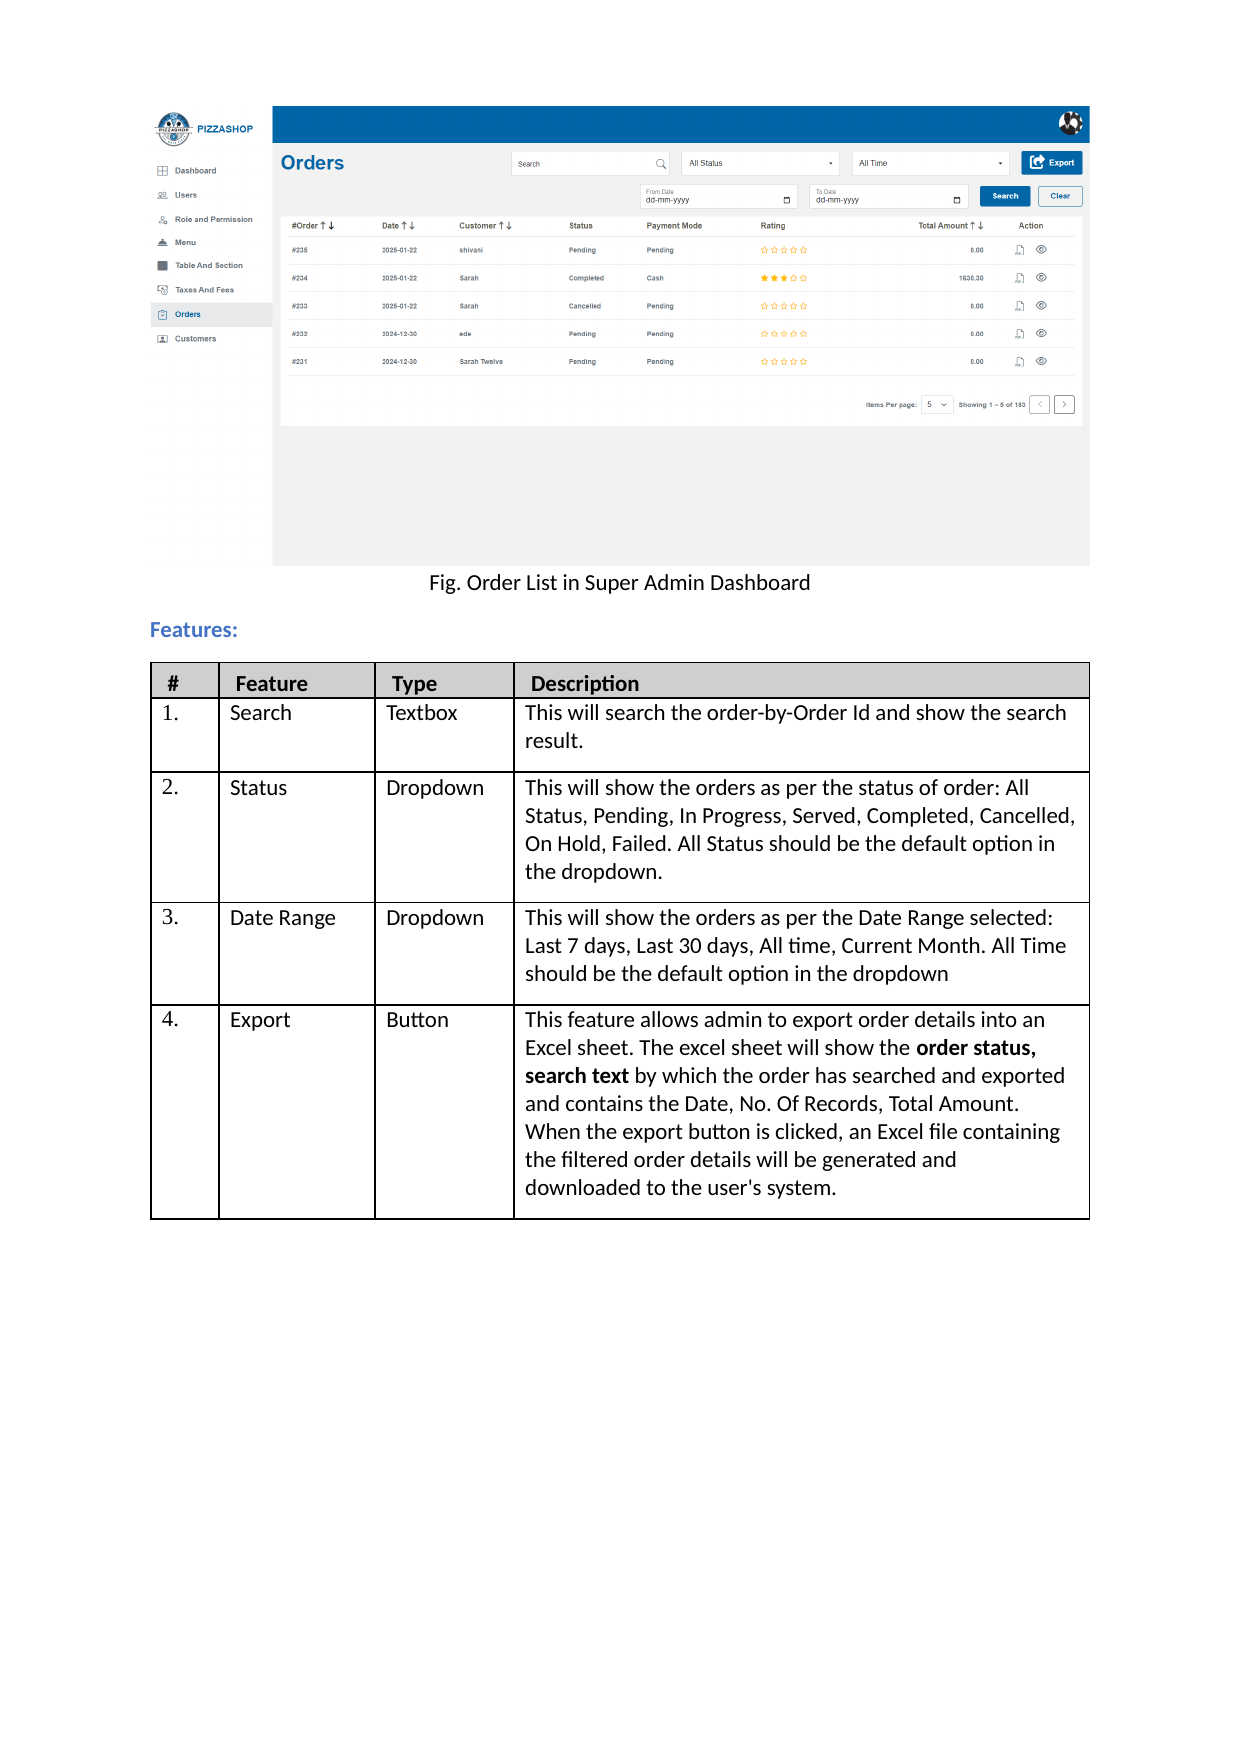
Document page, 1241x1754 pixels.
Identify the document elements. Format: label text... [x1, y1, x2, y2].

table_cell This will show the orders as per the status of order: All Status, Pending, In Progress, Served, Completed, Cancelled, On Hold, Failed. All Status should be the default option in the dropdown. [515, 773, 1089, 902]
table_cell This will show the orders as per the Date Range selected: Last 7 days, Last 30 days, All time, Current Month. All Time should be the default option in the dropdown [515, 903, 1089, 1004]
table_cell Status [220, 773, 374, 902]
table_cell Export [220, 1006, 374, 1218]
text Fig. Order List in Super Admin Dashboard [150, 566, 1090, 596]
table_cell 1. [152, 699, 218, 771]
table_cell 2. [152, 773, 218, 902]
table_header Type [376, 663, 513, 697]
table_cell Dropdown [376, 903, 513, 1004]
picture [150, 106, 1090, 566]
table_header Feature [220, 663, 374, 697]
table_cell This feature allows admin to export order details into an Excel sheet. The excel sheet will show the order status, search text by which the order has searched and exported and contains the Date, No. Of Records, Total Amount. When the export button is clicked, an Excel file containing the filtered order details will be generated and downloaded to the user's system. [515, 1006, 1089, 1218]
table_cell Date Range [220, 903, 374, 1004]
table_cell 3. [152, 903, 218, 1004]
table_cell Button [376, 1006, 513, 1218]
table_header Description [515, 663, 1089, 697]
table_cell Search [220, 699, 374, 771]
text Features: [150, 615, 1090, 643]
table_header # [152, 663, 218, 697]
table_cell 4. [152, 1006, 218, 1218]
table_cell Dropdown [376, 773, 513, 902]
table_cell Textbox [376, 699, 513, 771]
table_cell This will search the order-by-Order Id and show the search result. [515, 699, 1089, 771]
